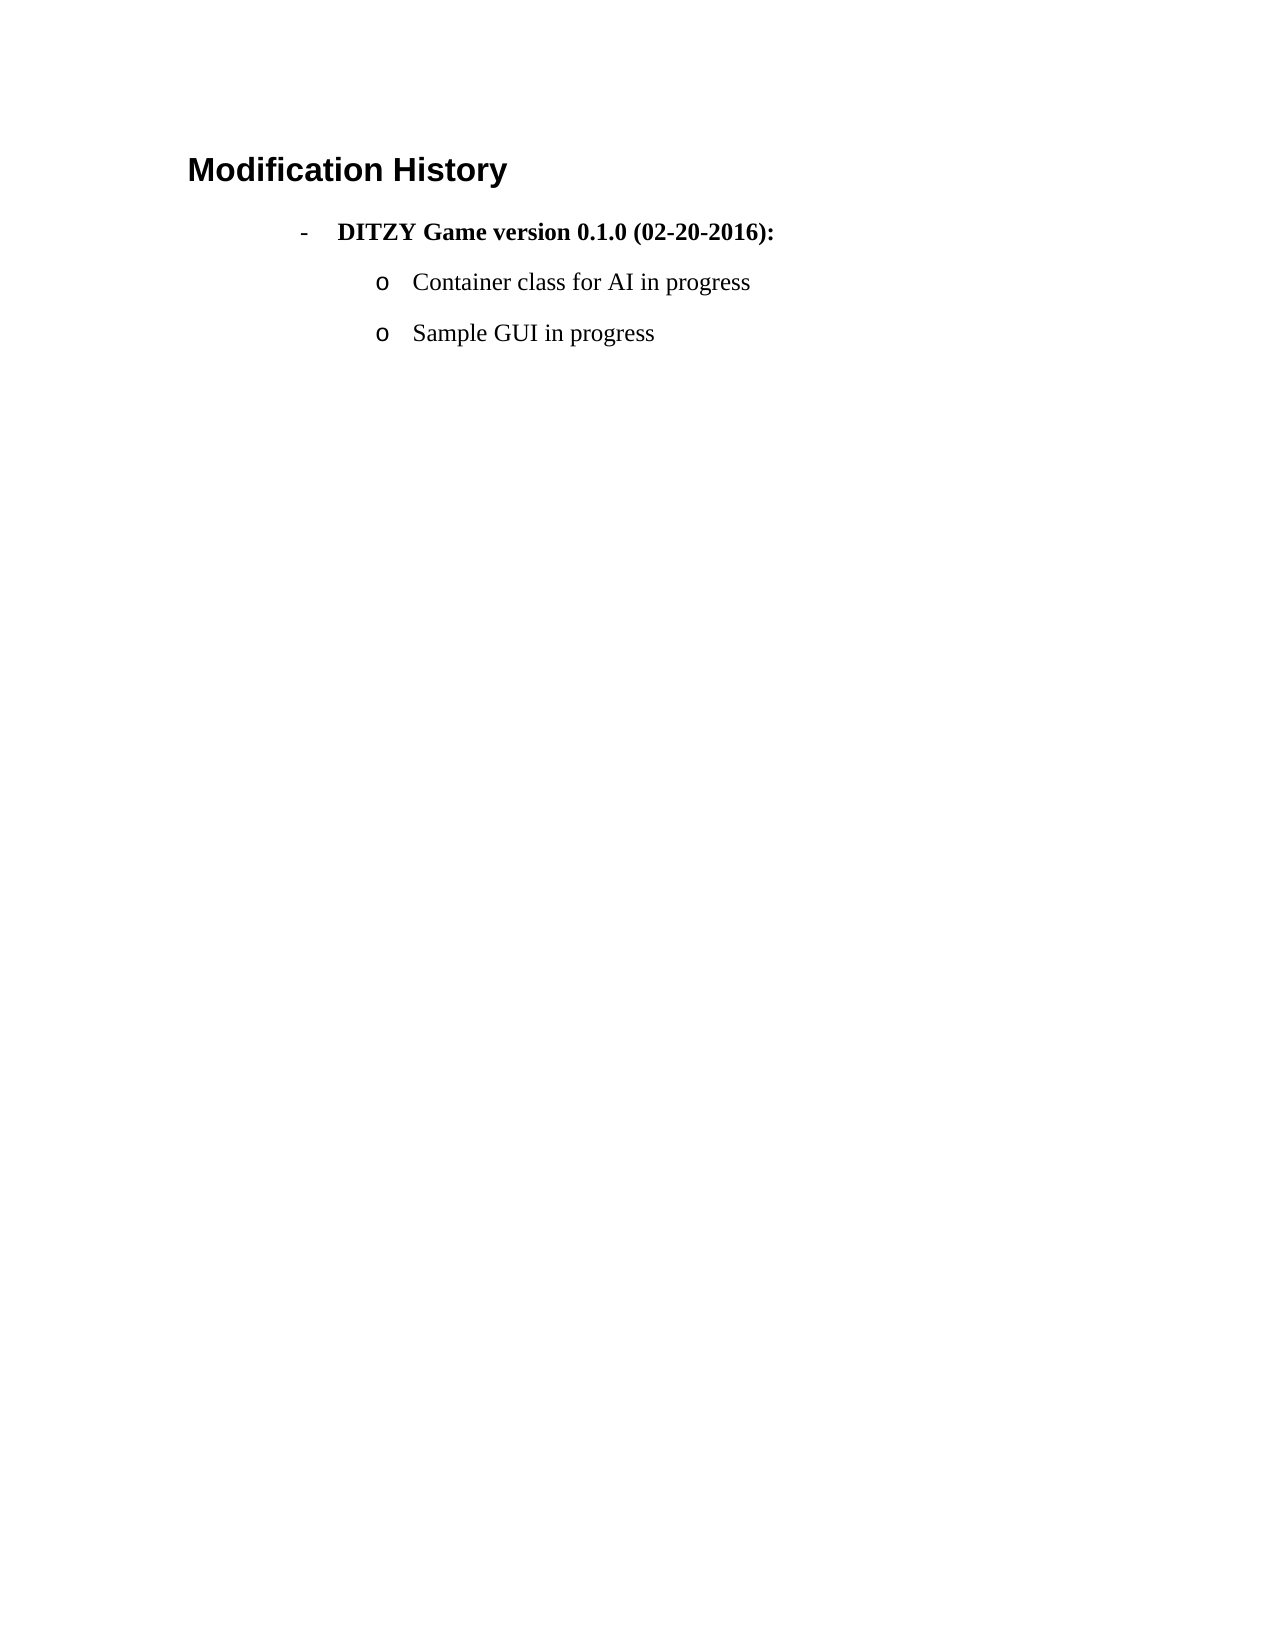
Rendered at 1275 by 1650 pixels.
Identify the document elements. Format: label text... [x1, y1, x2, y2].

list Sample GUI in progress [375, 318, 1087, 349]
list Container class for AI in progress [375, 267, 1087, 298]
list DITZY Game version 0.1.0 (02-20-2016): [300, 217, 1087, 246]
subtitle Modification History [187, 150, 1087, 188]
